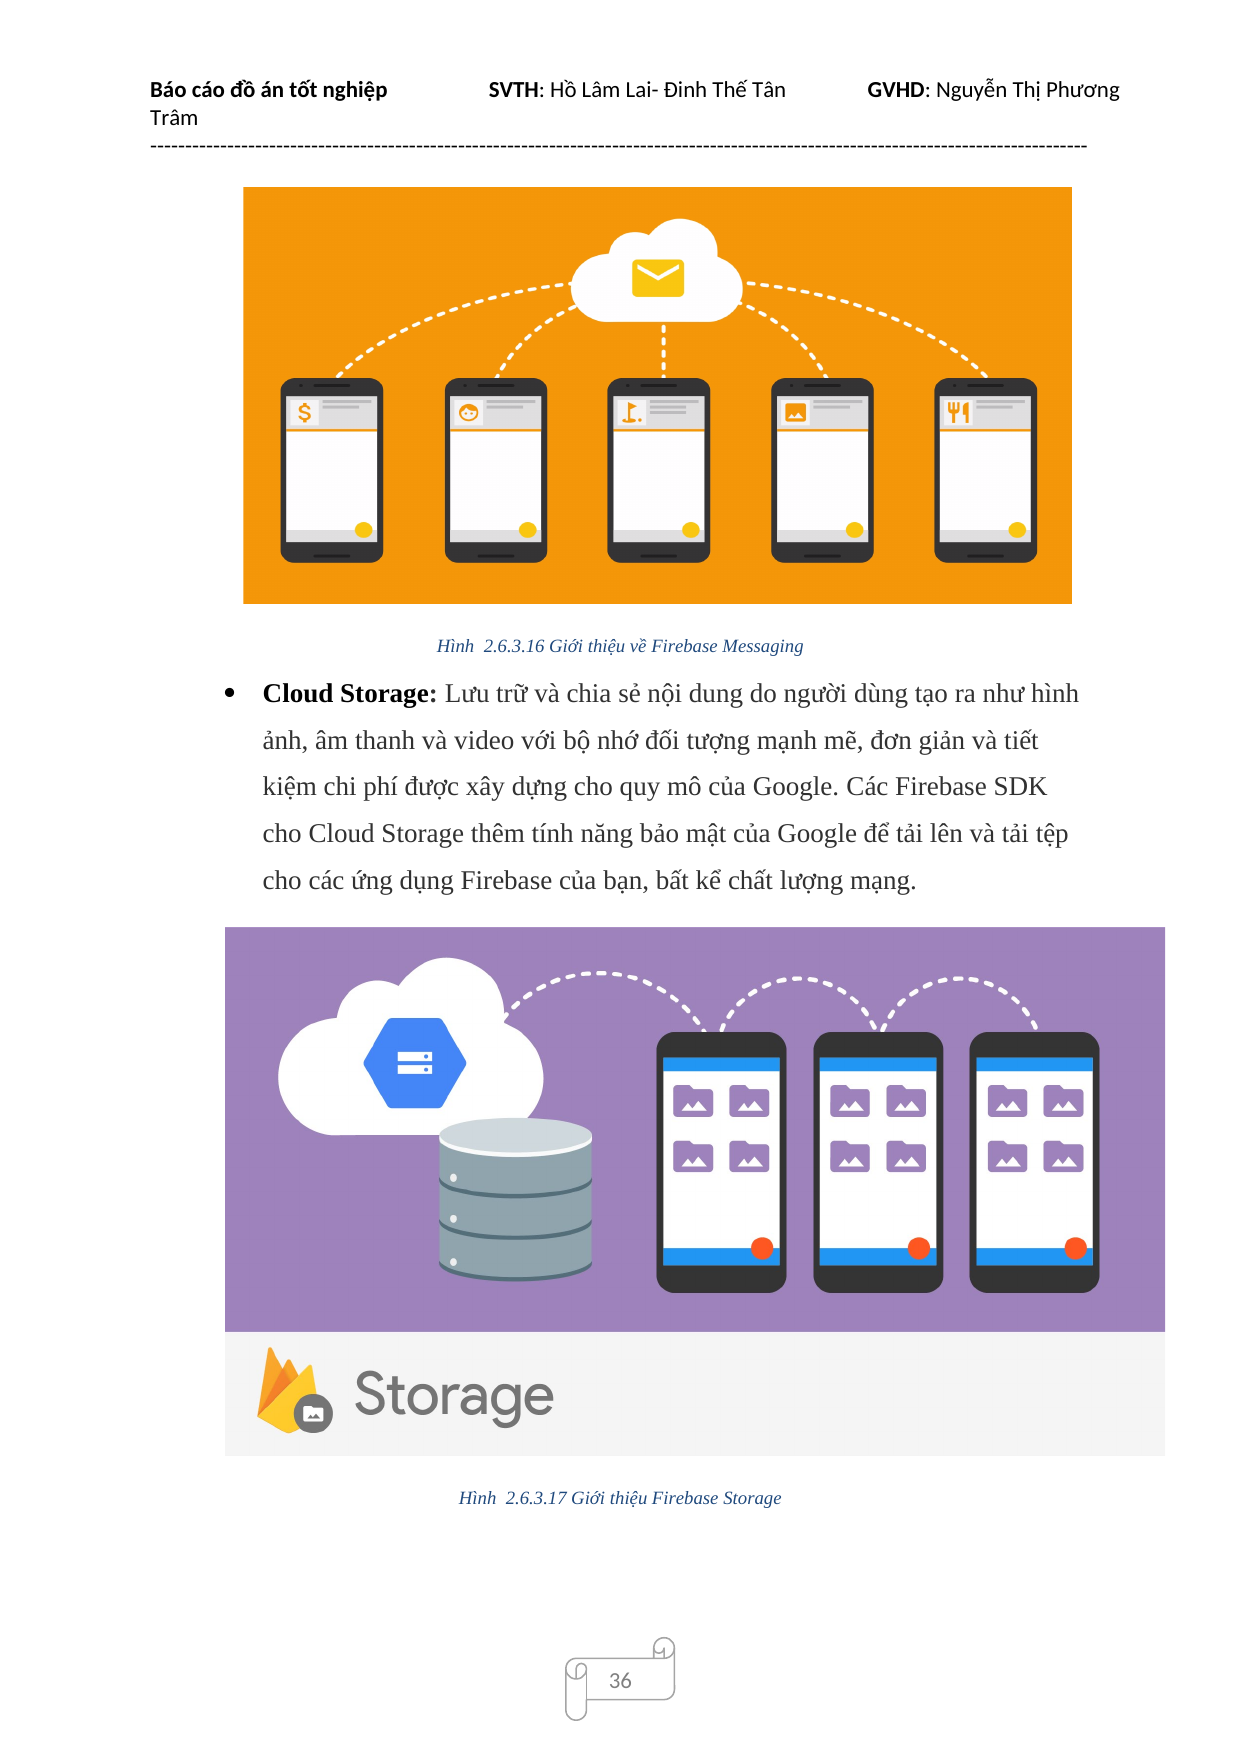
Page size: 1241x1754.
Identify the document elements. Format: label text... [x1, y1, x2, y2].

list Cloud Storage: Lưu trữ và chia sẻ nội dung do người dùng tạo ra như hình ảnh, âm thanh và video với bộ nhớ đối tượng mạnh mẽ, đơn giản và tiết kiệm chi phí được xây dựng cho quy mô của Google. Các Firebase SDK cho Cloud Storage thêm tính năng bảo mật của Google để tải lên và tải tệp cho các ứng dụng Firebase của bạn, bất kể chất lượng mạng. [225, 677, 1090, 895]
picture [225, 927, 1166, 1456]
picture [243, 187, 1072, 604]
